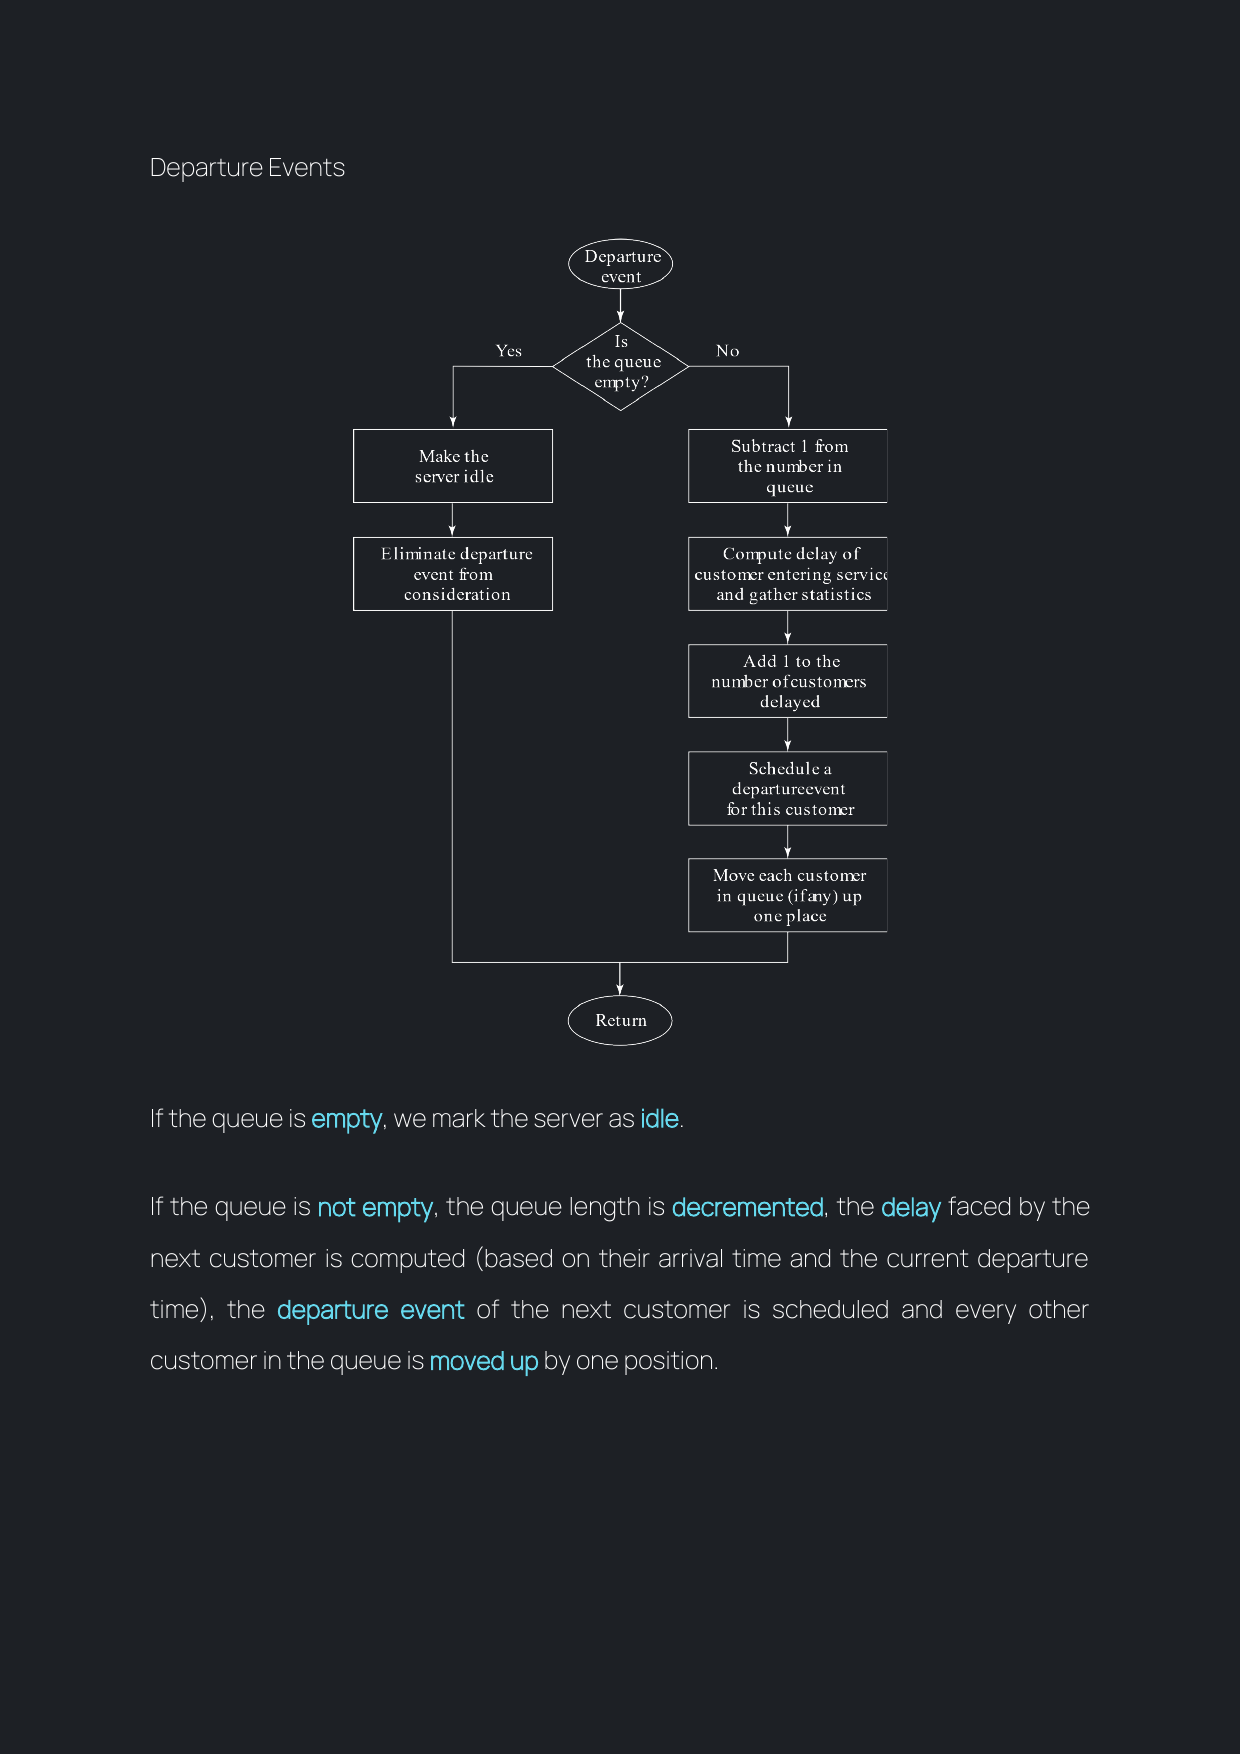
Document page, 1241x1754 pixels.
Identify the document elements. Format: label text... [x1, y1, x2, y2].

subtitle Departure Events [150, 150, 1090, 184]
text If the queue is not empty, the queue length is decremented, the delay faced by the next customer is computed (based on their arrival time and the current departure time), the departure event of the next customer is scheduled and every other customer in the queue is moved up by one position. [150, 1189, 1090, 1377]
text If the queue is empty, we mark the server as idle. [150, 1100, 1090, 1134]
picture [353, 238, 888, 1046]
